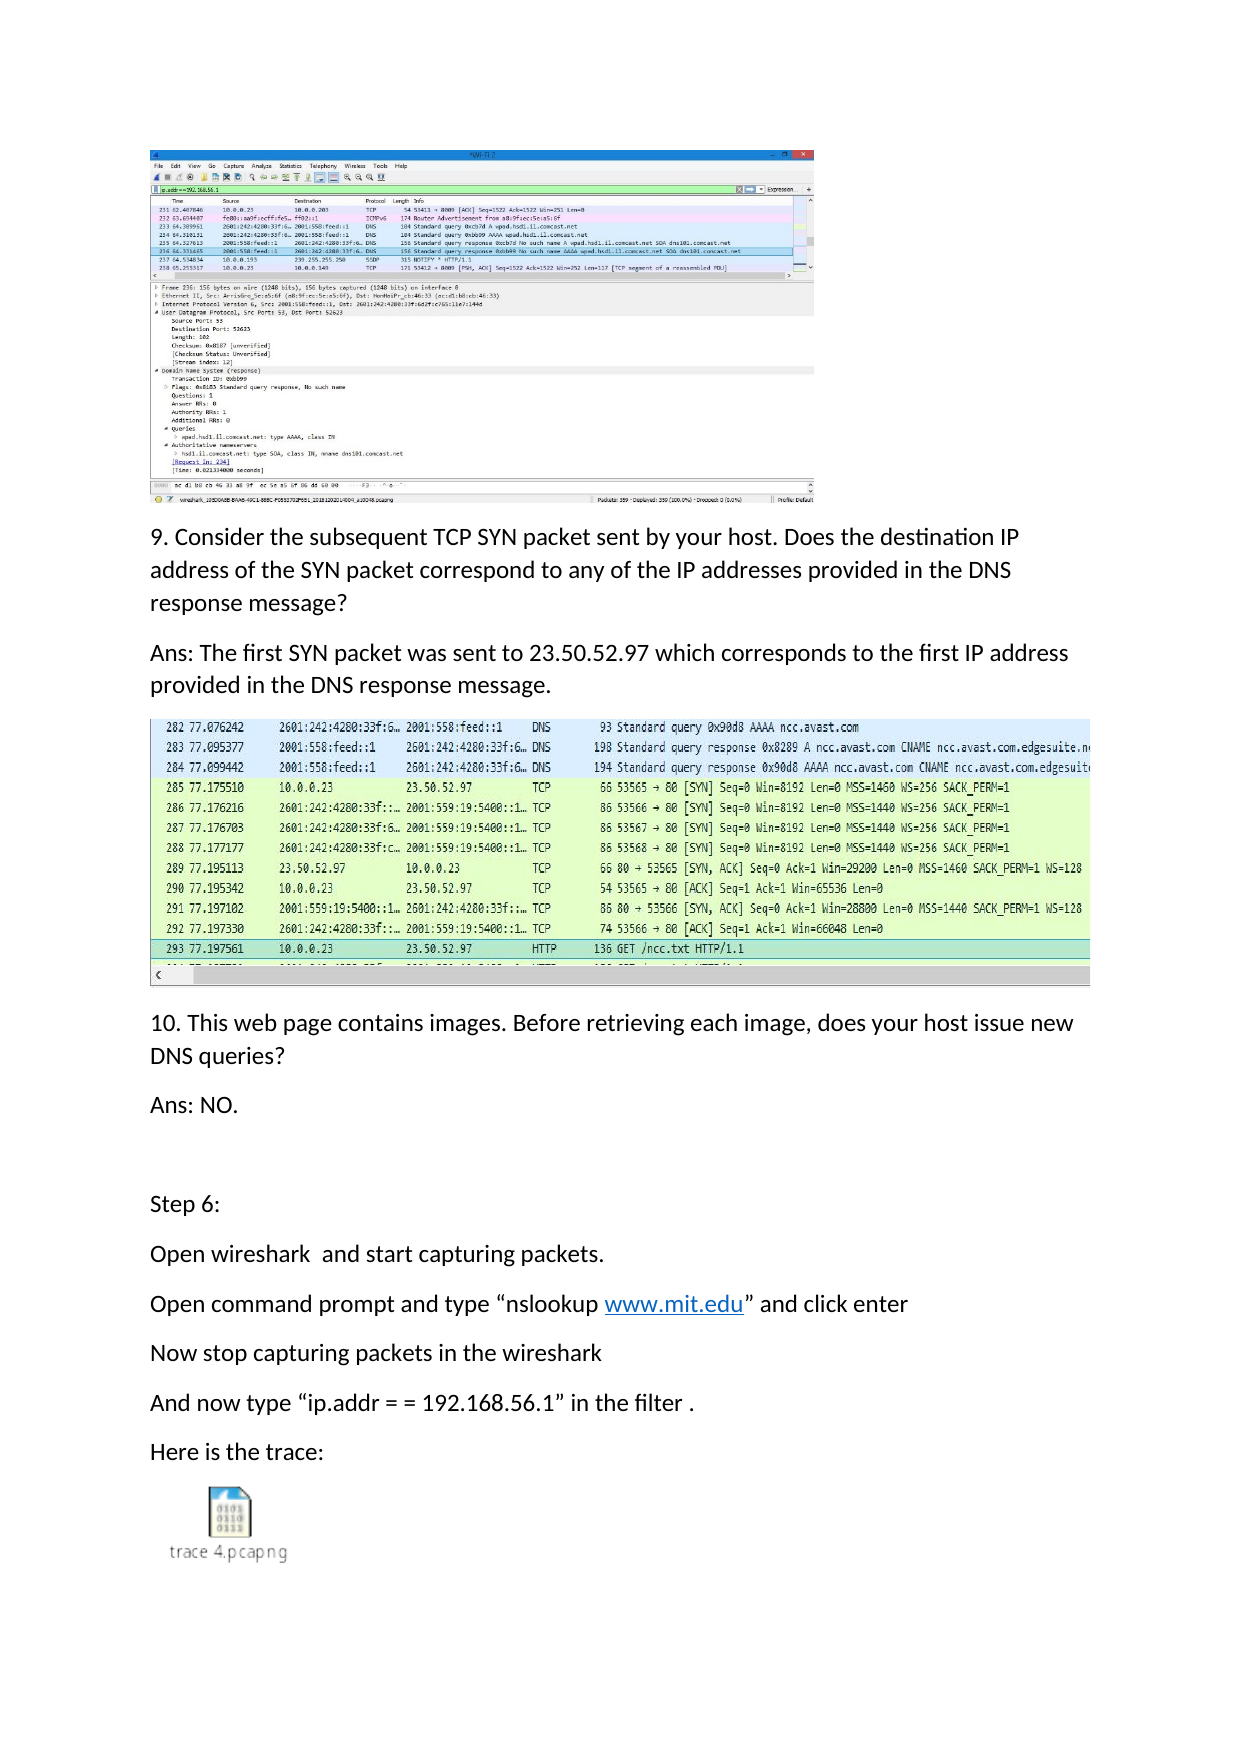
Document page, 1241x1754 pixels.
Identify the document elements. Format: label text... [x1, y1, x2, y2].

text Here is the trace: [150, 1436, 1090, 1467]
text And now type “ip.addr = = 192.168.56.1” in the filter . [150, 1387, 1090, 1417]
text Now stop capturing packets in the wireshark [150, 1337, 1090, 1368]
text Open wireshark and start capturing packets. [150, 1238, 1090, 1269]
picture [150, 150, 814, 503]
text Open command prompt and type “nslookup www.mit.edu” and click enter [150, 1288, 1090, 1318]
text 9. Consider the subsequent TCP SYN packet sent by your host. Does the destination IP address of the SYN packet correspond to any of the IP addresses provided in the DNS response message? [150, 521, 1090, 618]
text Ans: NO. [150, 1089, 1090, 1120]
picture [150, 719, 1091, 988]
text 10. This web page contains images. Before retrieving each image, does your host issue new DNS queries? [150, 1007, 1090, 1070]
text Step 6: [150, 1188, 1090, 1219]
text Ans: The first SYN packet was sent to 23.50.52.97 which corresponds to the first IP address provided in the DNS response message. [150, 637, 1090, 700]
